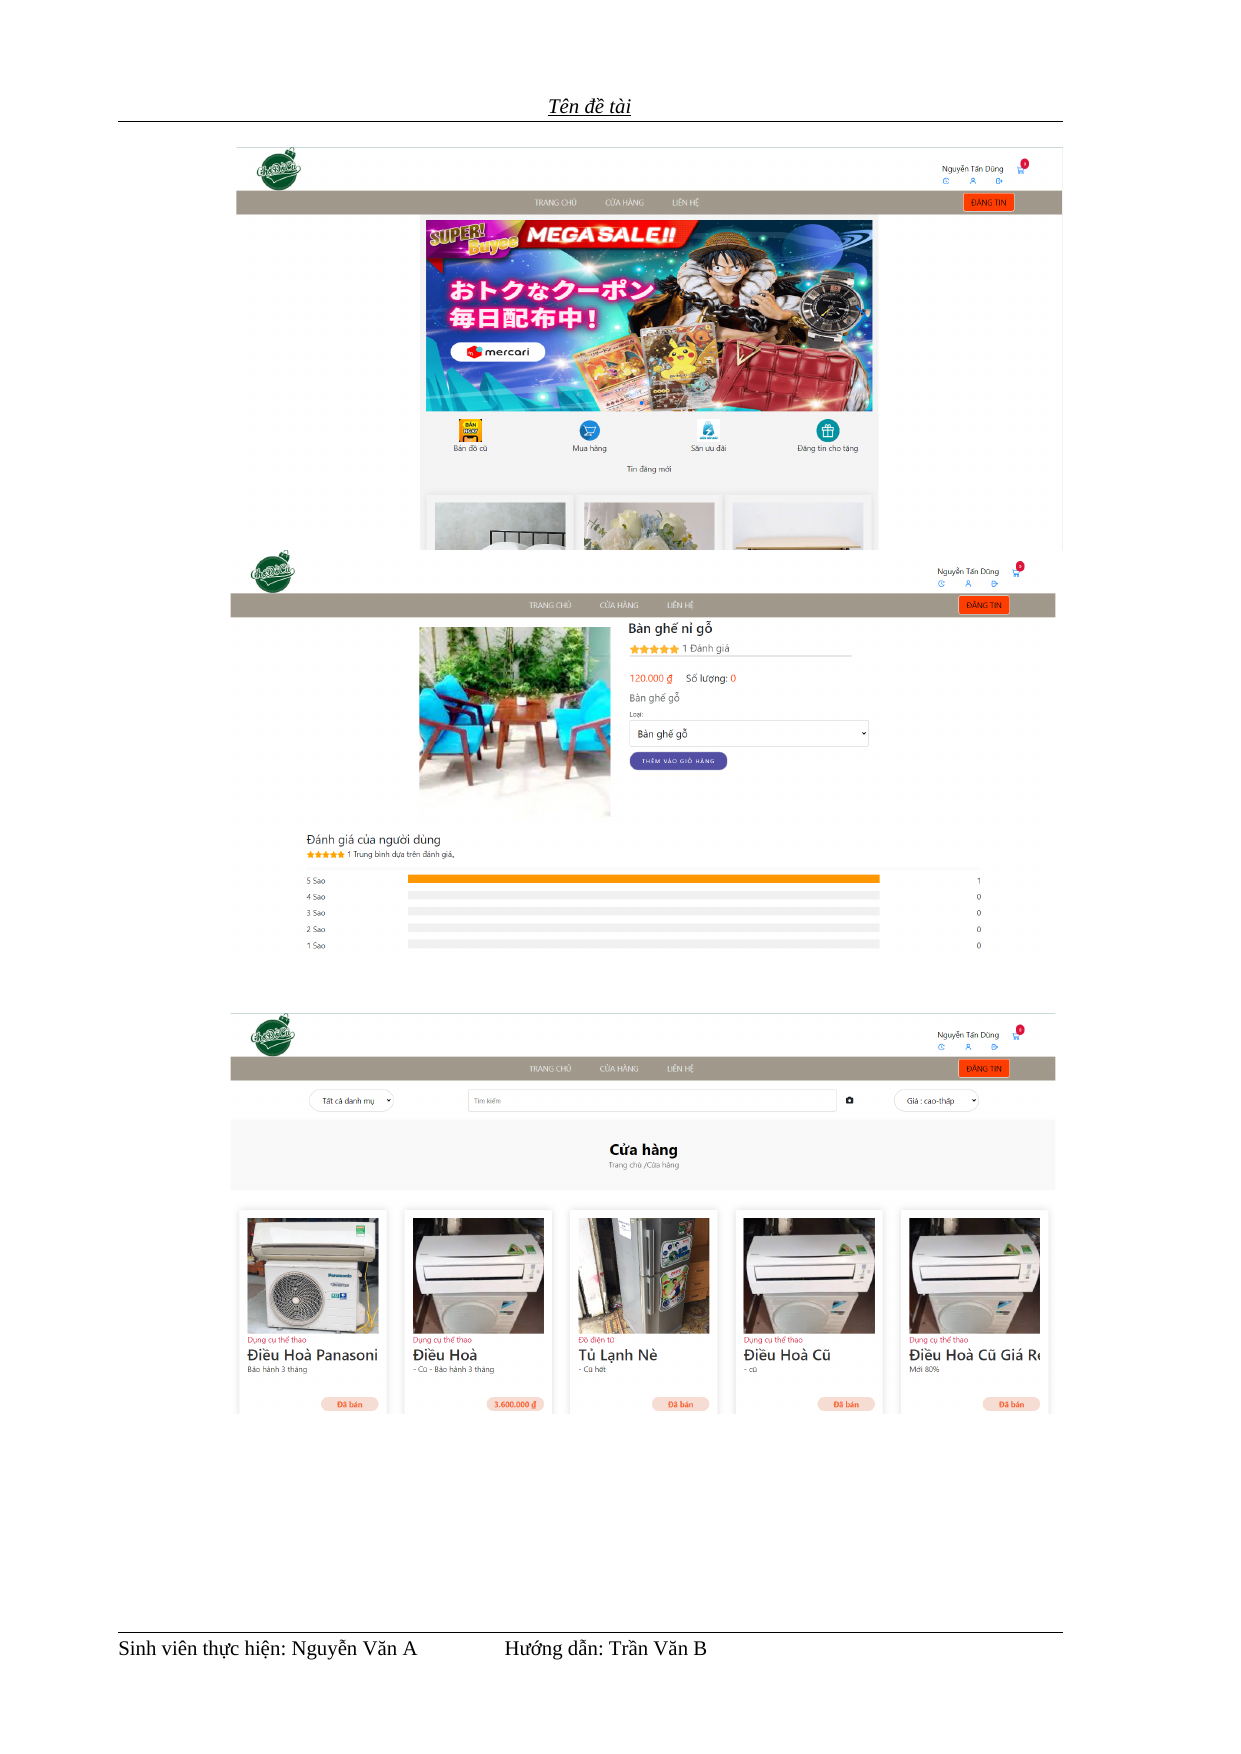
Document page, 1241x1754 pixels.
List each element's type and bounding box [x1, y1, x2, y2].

picture [230, 147, 1063, 952]
picture [230, 1013, 1056, 1414]
